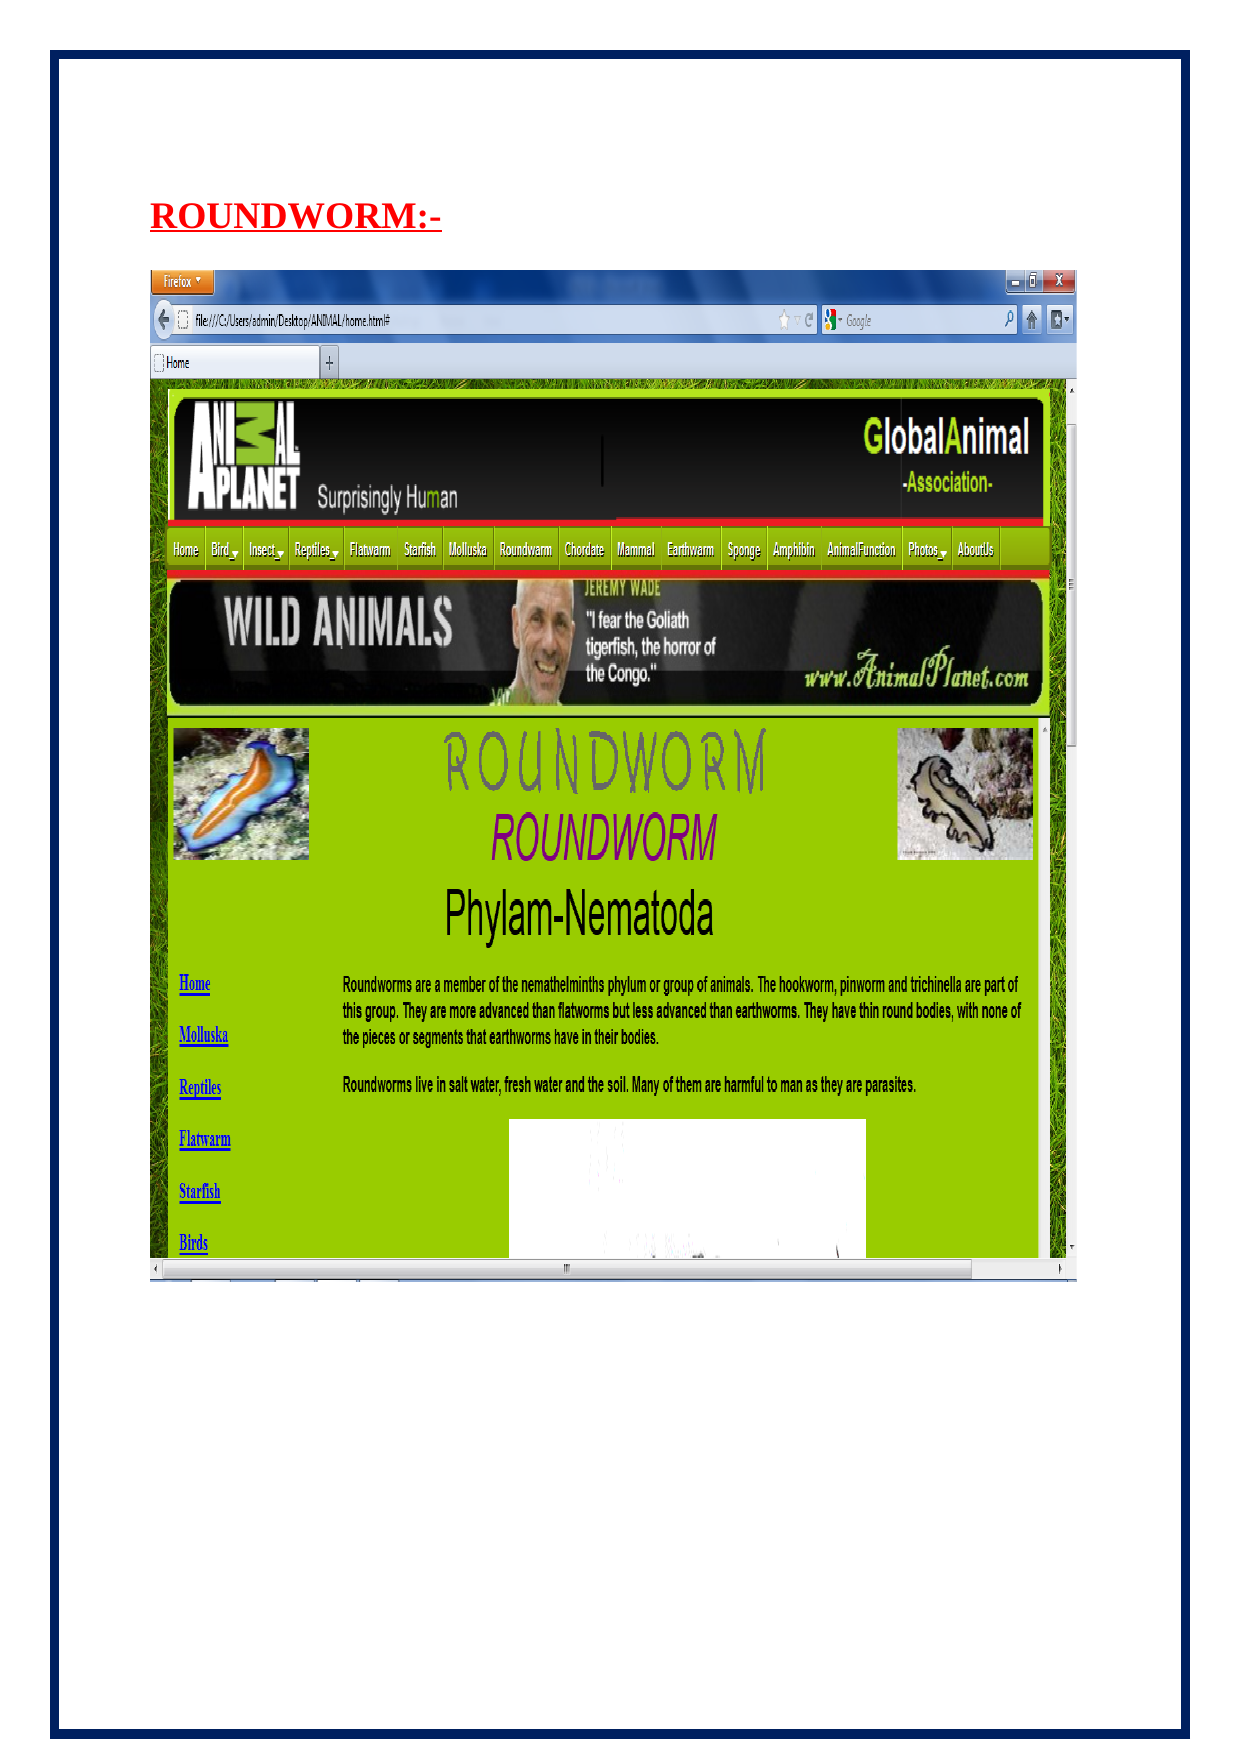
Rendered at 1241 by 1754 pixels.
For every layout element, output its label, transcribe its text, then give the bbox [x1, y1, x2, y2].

picture [150, 270, 1077, 1282]
text ROUNDWORM:- [150, 193, 1090, 236]
